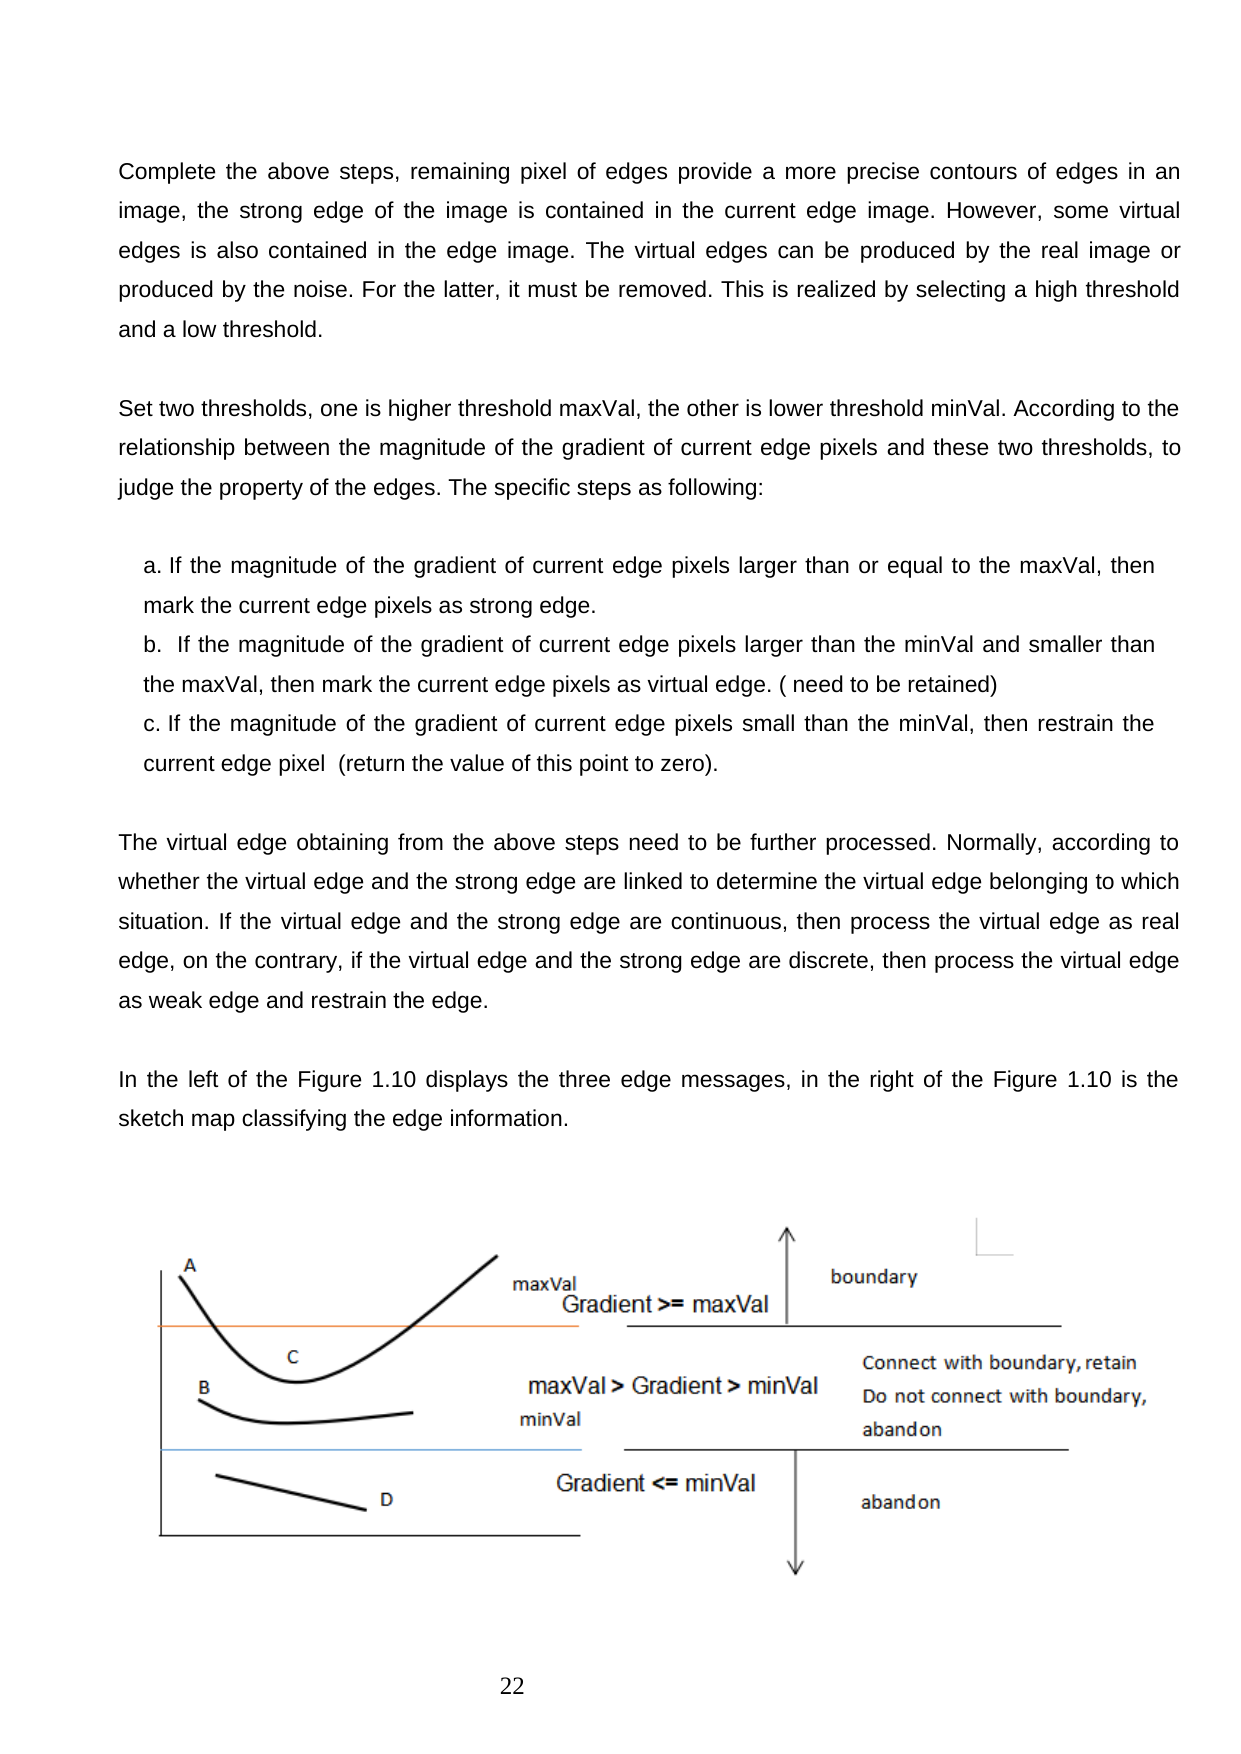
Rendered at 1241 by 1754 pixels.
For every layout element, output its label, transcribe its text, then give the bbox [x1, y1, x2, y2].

list Set two thresholds, one is higher threshold maxVal, the other is lower threshold minVal. According to the relationship between the magnitude of the gradient of current edge pixels and these two thresholds, to judge the property of the edges. The specific steps as following: [118, 394, 1181, 500]
list Complete the above steps, remaining pixel of edges provide a more precise contours of edges in an image, the strong edge of the image is contained in the current edge image. However, some virtual edges is also contained in the edge image. The virtual edges can be produced by the real image or produced by the noise. For the latter, it must be removed. This is realized by selecting a high threshold and a low threshold. [118, 158, 1181, 342]
list The virtual edge obtaining from the above steps need to be further processed. Normally, according to whether the virtual edge and the strong edge are linked to determine the virtual edge belonging to which situation. If the virtual edge and the strong edge are continuous, then process the virtual edge as real edge, on the contrary, if the virtual edge and the strong edge are discrete, then process the virtual edge as weak edge and restrain the edge. [118, 829, 1181, 1013]
picture [101, 1189, 1164, 1637]
list If the magnitude of the gradient of current edge pixels small than the minVal, then restrain the current edge pixel (return the value of this point to zero). [143, 710, 1156, 776]
list If the magnitude of the gradient of current edge pixels larger than the minVal and smaller than the maxVal, then mark the current edge pixels as virtual edge. ( need to be retained) [143, 631, 1156, 697]
list If the magnitude of the gradient of current edge pixels larger than or equal to the maxVal, then mark the current edge pixels as strong edge. [143, 552, 1156, 618]
list In the left of the Figure 1.10 displays the three edge messages, in the right of the Figure 1.10 is the sketch map classifying the edge information. [118, 1066, 1181, 1131]
